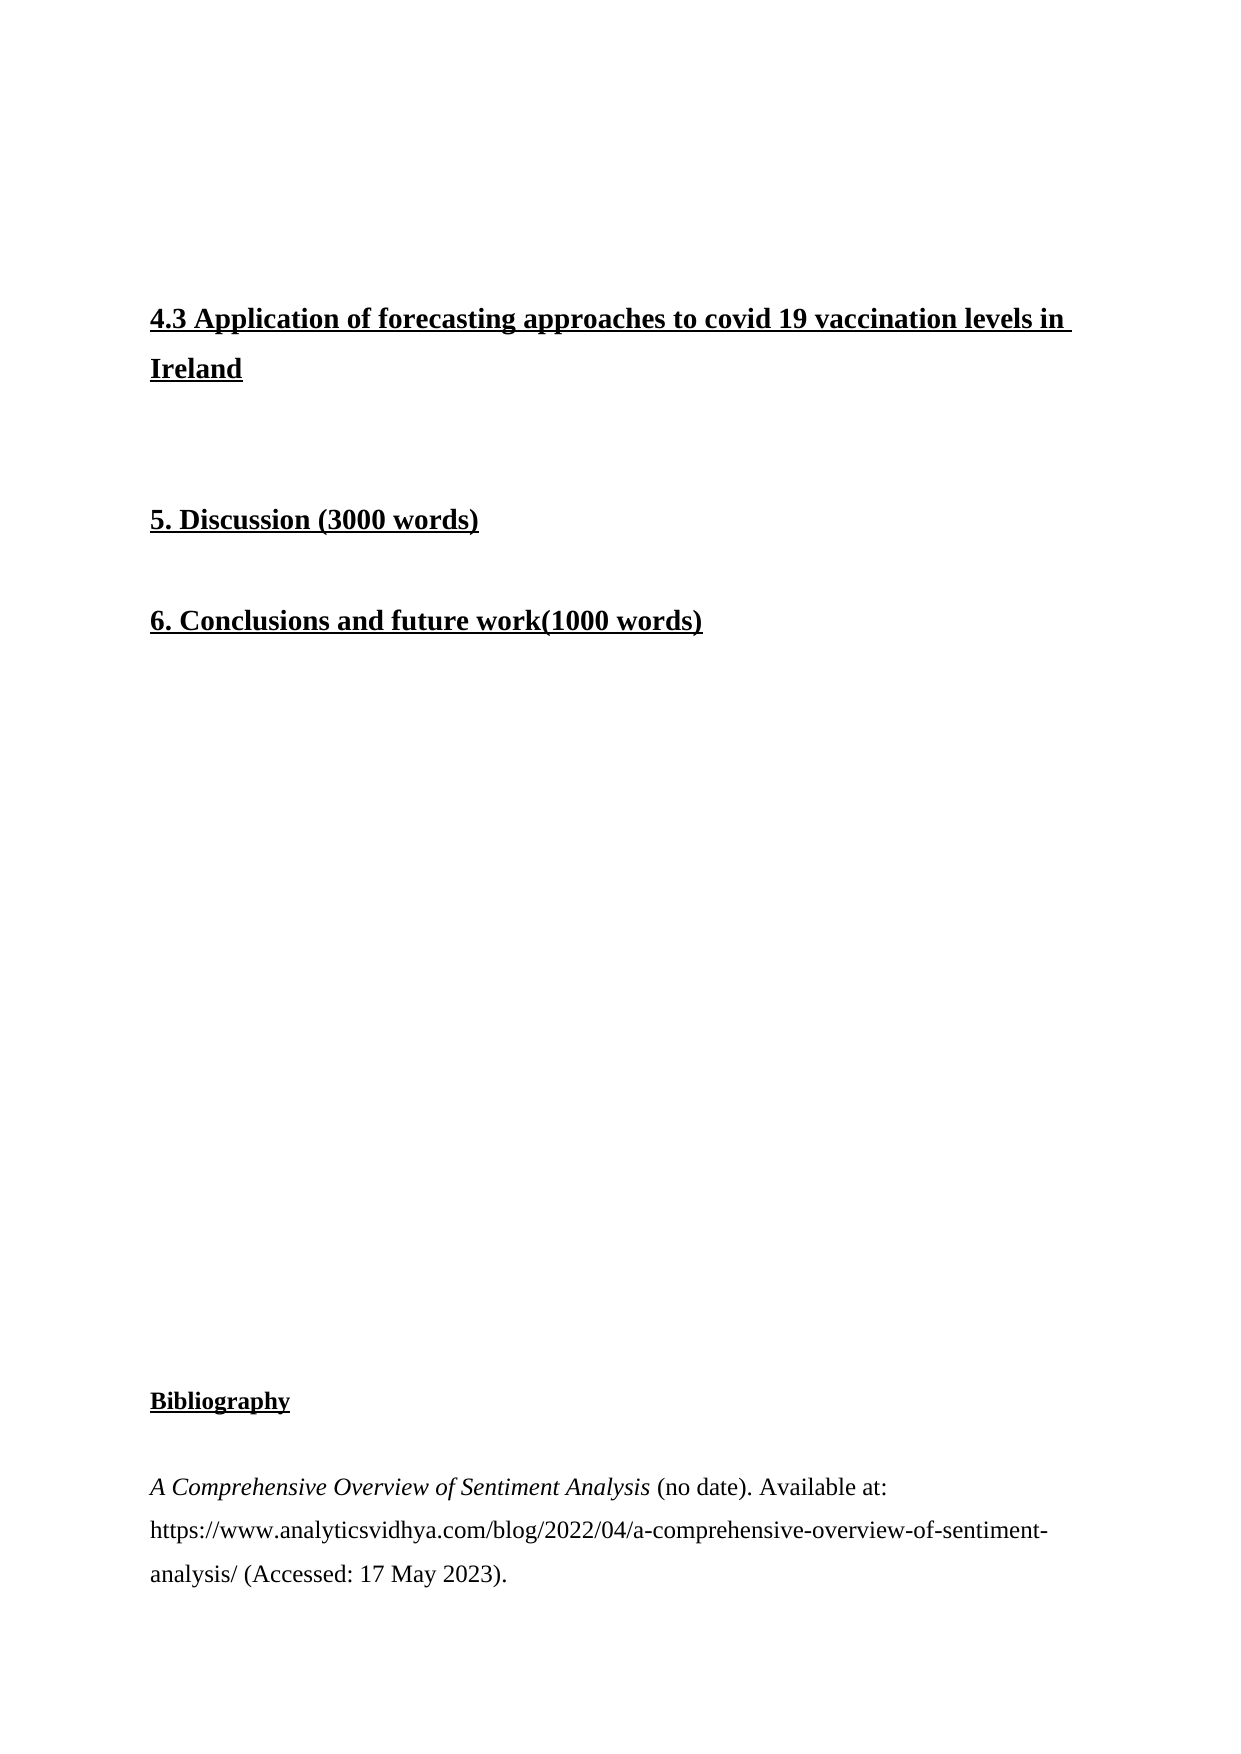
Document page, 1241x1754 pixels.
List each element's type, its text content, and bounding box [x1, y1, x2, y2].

text 4.3 Application of forecasting approaches to covid 19 vaccination levels in Ireland [150, 301, 1090, 385]
text 5. Discussion (3000 words) [150, 502, 1090, 536]
text 6. Conclusions and future work(1000 words) [150, 603, 1090, 636]
text A Comprehensive Overview of Sentiment Analysis (no date). Available at: https://www.analyticsvidhya.com/blog/2022/04/a-comprehensive-overview-of-sentiment-analysis/ (Accessed: 17 May 2023). [150, 1472, 1090, 1587]
text Bibliography [150, 1386, 1090, 1415]
